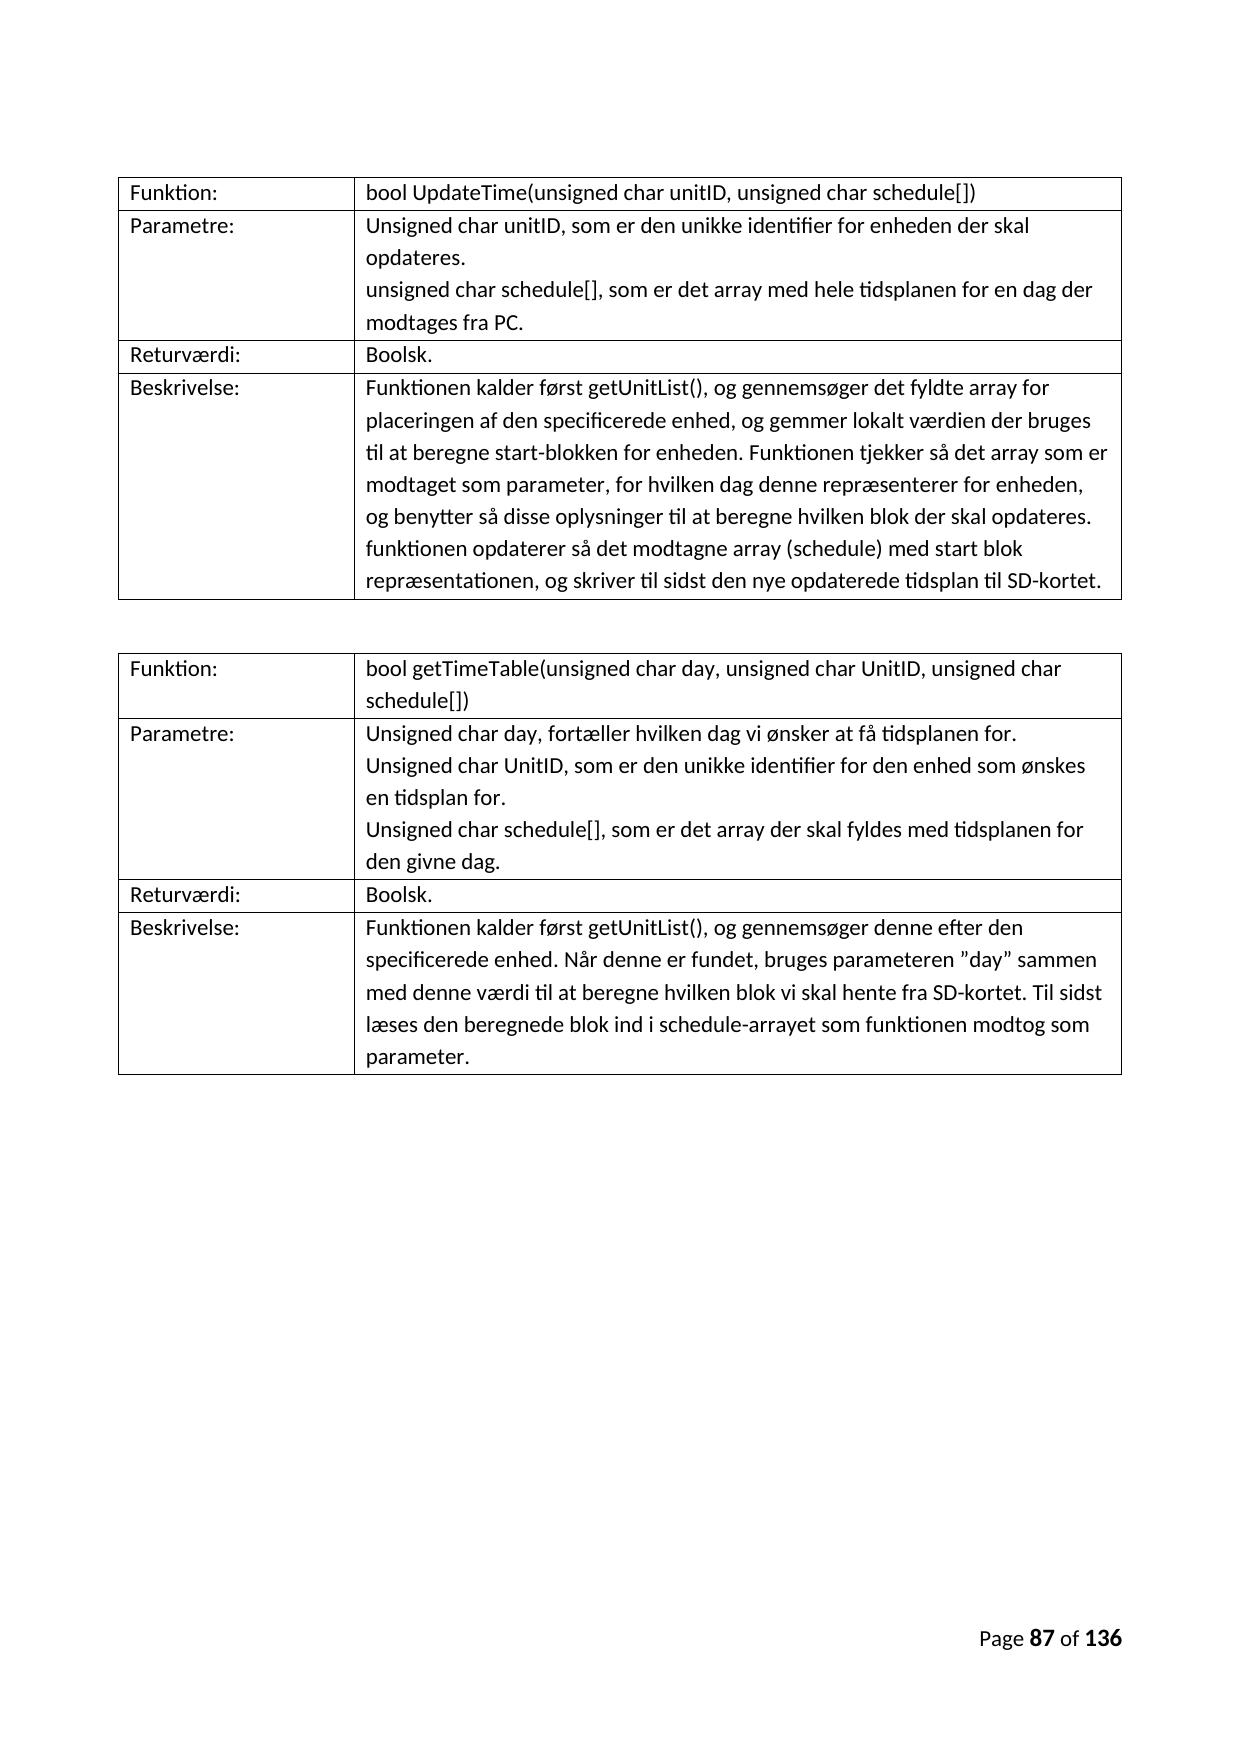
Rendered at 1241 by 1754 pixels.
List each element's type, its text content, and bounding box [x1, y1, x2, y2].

table_cell Funktionen kalder først getUnitList(), og gennemsøger denne efter den specificerede enhed. Når denne er fundet, bruges parameteren ”day” sammen med denne værdi til at beregne hvilken blok vi skal hente fra SD-kortet. Til sidst læses den beregnede blok ind i schedule-arrayet som funktionen modtog som parameter. [355, 913, 1121, 1074]
table_header Funktion: [119, 178, 354, 210]
table_header bool getTimeTable(unsigned char day, unsigned char UnitID, unsigned char schedule[]) [355, 654, 1121, 718]
table_cell Boolsk. [355, 341, 1121, 372]
table_cell Parametre: [119, 211, 354, 339]
table_cell Beskrivelse: [119, 374, 354, 598]
table_cell Funktionen kalder først getUnitList(), og gennemsøger det fyldte array for placeringen af den specificerede enhed, og gemmer lokalt værdien der bruges til at beregne start-blokken for enheden. Funktionen tjekker så det array som er modtaget som parameter, for hvilken dag denne repræsenterer for enheden, og benytter så disse oplysninger til at beregne hvilken blok der skal opdateres. funktionen opdaterer så det modtagne array (schedule) med start blok repræsentationen, og skriver til sidst den nye opdaterede tidsplan til SD-kortet. [355, 374, 1121, 598]
table_header bool UpdateTime(unsigned char unitID, unsigned char schedule[]) [355, 178, 1121, 210]
table_cell Beskrivelse: [119, 913, 354, 1074]
table_header Funktion: [119, 654, 354, 718]
table_cell Returværdi: [119, 880, 354, 912]
table_cell Returværdi: [119, 341, 354, 372]
table_cell Unsigned char unitID, som er den unikke identifier for enheden der skal opdateres. unsigned char schedule[], som er det array med hele tidsplanen for en dag der modtages fra PC. [355, 211, 1121, 339]
table_cell Unsigned char day, fortæller hvilken dag vi ønsker at få tidsplanen for. Unsigned char UnitID, som er den unikke identifier for den enhed som ønskes en tidsplan for. Unsigned char schedule[], som er det array der skal fyldes med tidsplanen for den givne dag. [355, 719, 1121, 879]
table_cell Parametre: [119, 719, 354, 879]
table_cell Boolsk. [355, 880, 1121, 912]
